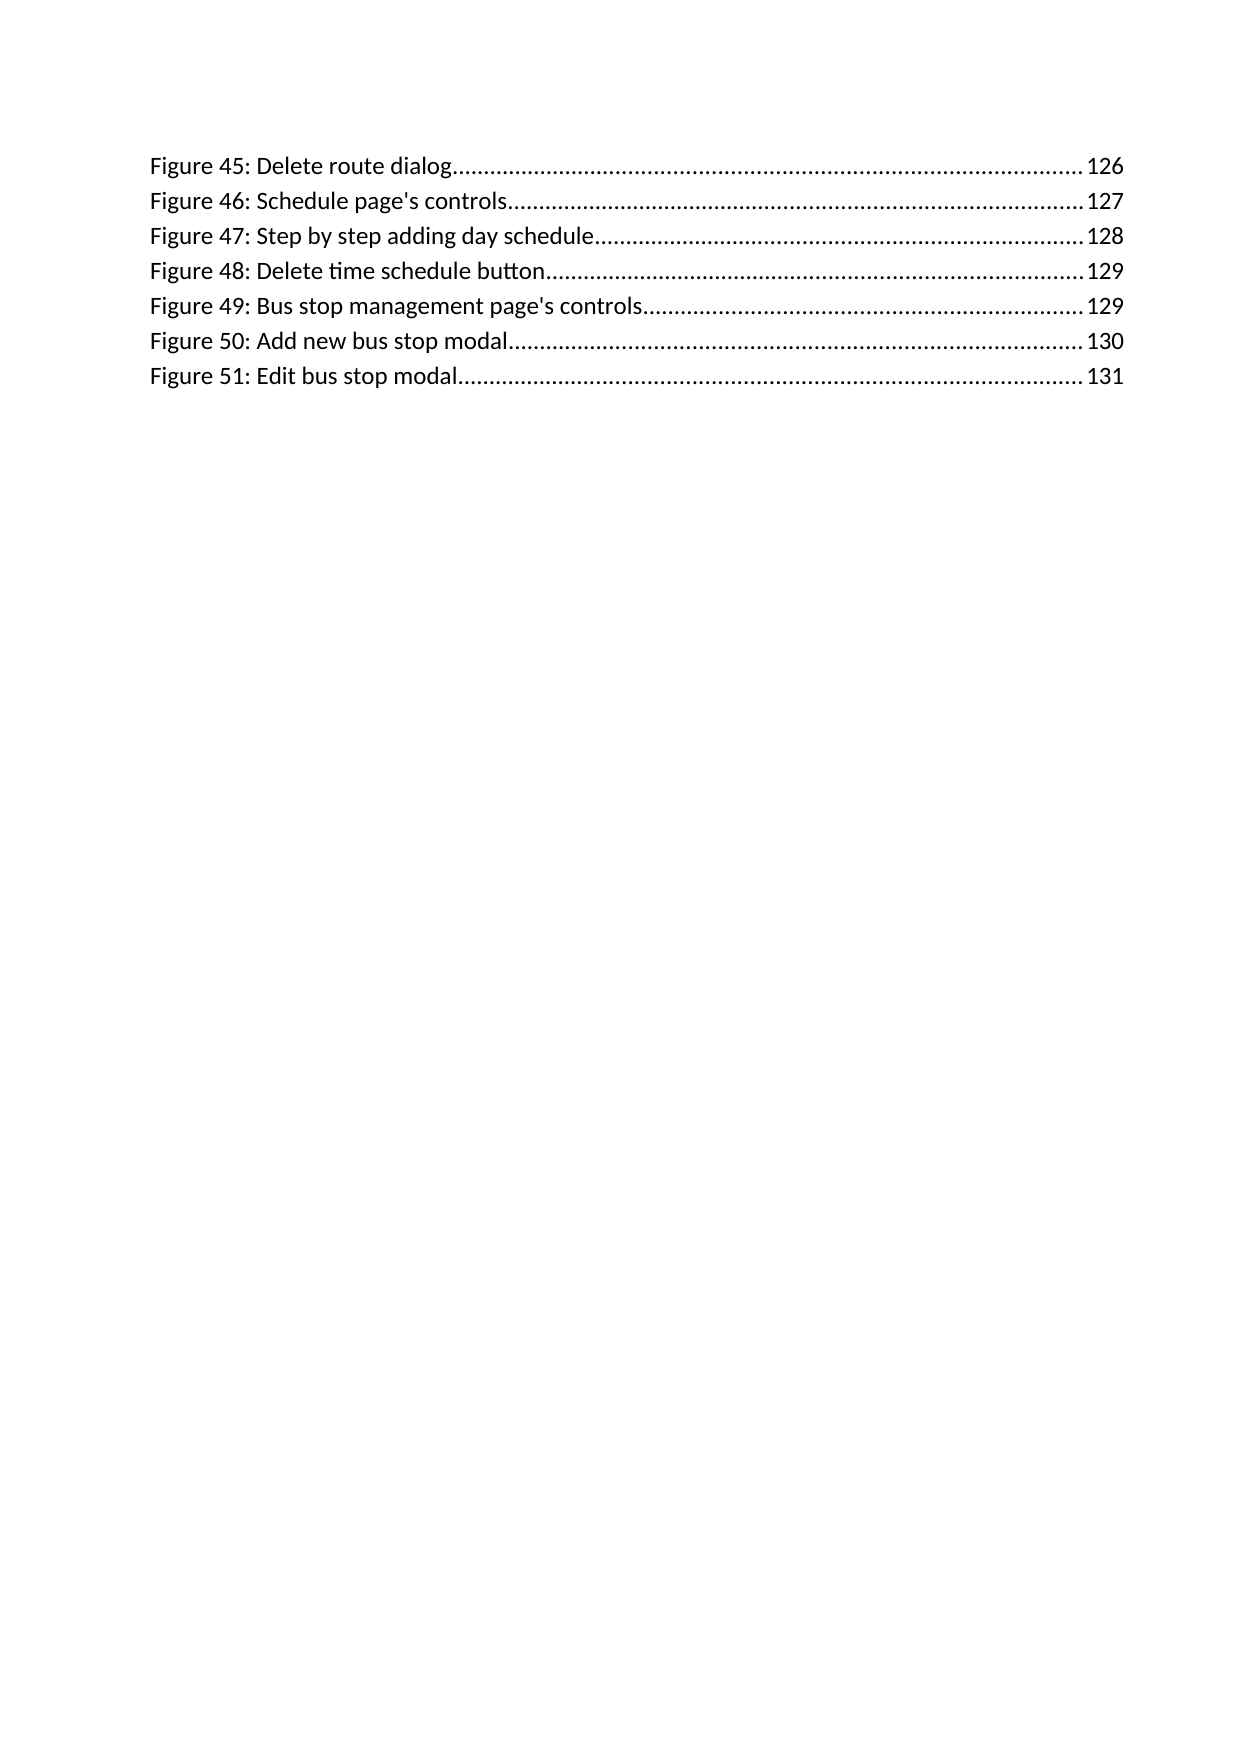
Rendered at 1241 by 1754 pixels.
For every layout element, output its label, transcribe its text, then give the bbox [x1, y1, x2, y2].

text Figure 46: Schedule page's controls 127 [150, 185, 1090, 216]
text Figure 50: Add new bus stop modal 130 [150, 325, 1090, 356]
text Figure 45: Delete route dialog 126 [150, 150, 1090, 181]
text Figure 49: Bus stop management page's controls 129 [150, 290, 1090, 321]
text Figure 51: Edit bus stop modal 131 [150, 360, 1090, 391]
text Figure 47: Step by step adding day schedule 128 [150, 220, 1090, 251]
text Figure 48: Delete time schedule button 129 [150, 255, 1090, 286]
